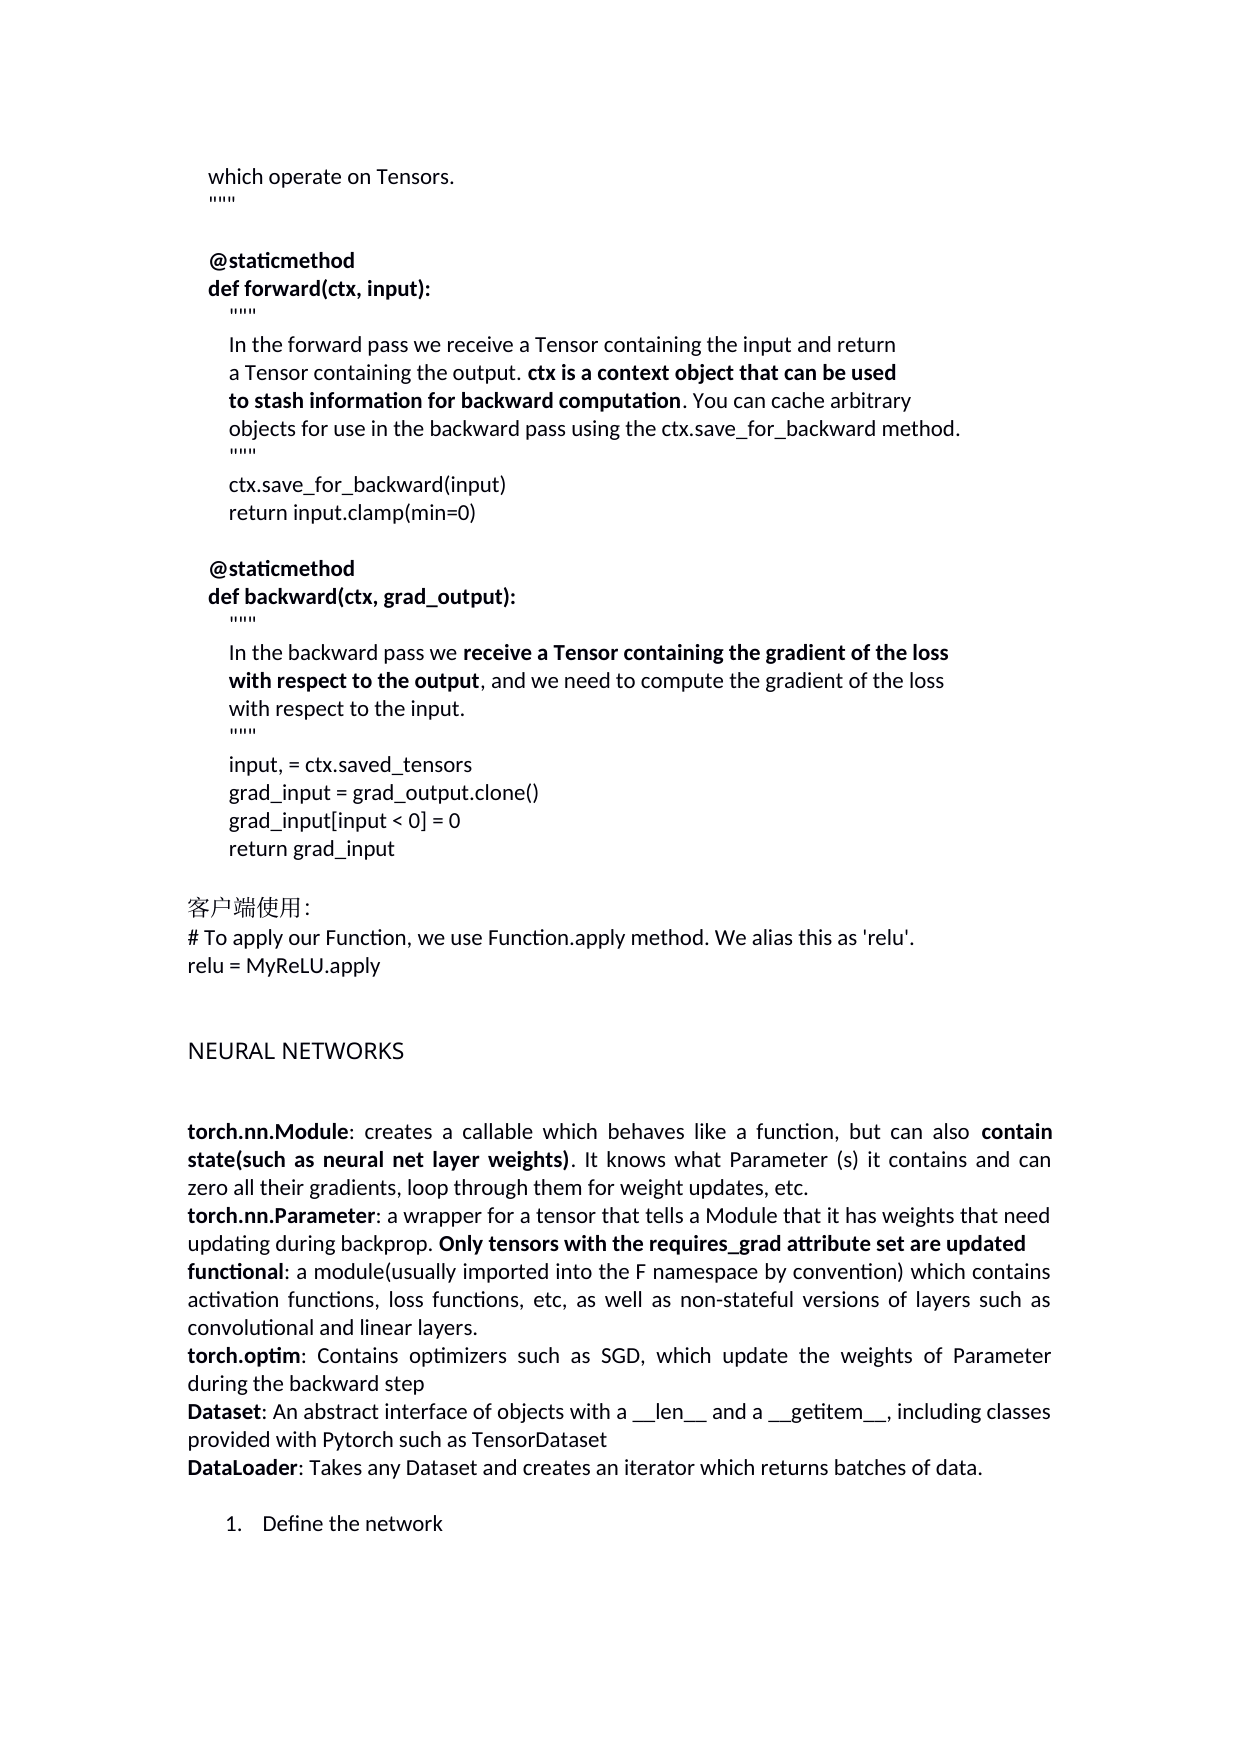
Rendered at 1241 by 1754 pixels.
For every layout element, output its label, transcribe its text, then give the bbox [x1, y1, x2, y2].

text Dataset: An abstract interface of objects with a __len__ and a __getitem__, including classes provided with Pytorch such as TensorDataset [187, 1397, 1053, 1453]
text # To apply our Function, we use Function.apply method. We alias this as 'relu'. [187, 923, 1053, 951]
text """ [187, 302, 1053, 330]
text """ [187, 442, 1053, 470]
text return grad_input [187, 834, 1053, 862]
subtitle NEURAL NETWORKS [187, 1034, 1053, 1067]
text """ [187, 722, 1053, 750]
text a Tensor containing the output. ctx is a context object that can be used [187, 358, 1053, 386]
text input, = ctx.saved_tensors [187, 750, 1053, 778]
text with respect to the input. [187, 694, 1053, 722]
text functional: a module(usually imported into the F namespace by convention) which contains activation functions, loss functions, etc, as well as non-stateful versions of layers such as convolutional and linear layers. [187, 1257, 1053, 1341]
text @staticmethod [187, 246, 1053, 274]
text ctx.save_for_backward(input) [187, 470, 1053, 498]
text DataLoader: Takes any Dataset and creates an iterator which returns batches of data. [187, 1453, 1053, 1481]
text """ [187, 190, 1053, 218]
text 客户端使用： [187, 891, 1053, 923]
list Define the network [225, 1509, 1053, 1537]
text torch.nn.Parameter: a wrapper for a tensor that tells a Module that it has weights that need updating during backprop. Only tensors with the requires_grad attribute set are updated [187, 1201, 1053, 1257]
text torch.optim: Contains optimizers such as SGD, which update the weights of Parameter during the backward step [187, 1341, 1053, 1397]
text with respect to the output, and we need to compute the gradient of the loss [187, 666, 1053, 694]
text """ [187, 610, 1053, 638]
text In the backward pass we receive a Tensor containing the gradient of the loss [187, 638, 1053, 666]
text def forward(ctx, input): [187, 274, 1053, 302]
text grad_input[input < 0] = 0 [187, 806, 1053, 834]
text to stash information for backward computation. You can cache arbitrary [187, 386, 1053, 414]
text @staticmethod [187, 554, 1053, 582]
text objects for use in the backward pass using the ctx.save_for_backward method. [187, 414, 1053, 442]
text def backward(ctx, grad_output): [187, 582, 1053, 610]
text In the forward pass we receive a Tensor containing the input and return [187, 330, 1053, 358]
text return input.clamp(min=0) [187, 498, 1053, 526]
text which operate on Tensors. [187, 162, 1053, 190]
text grad_input = grad_output.clone() [187, 778, 1053, 806]
text torch.nn.Module: creates a callable which behaves like a function, but can also contain state(such as neural net layer weights). It knows what Parameter (s) it contains and can zero all their gradients, loop through them for weight updates, etc. [187, 1117, 1053, 1201]
text relu = MyReLU.apply [187, 951, 1053, 979]
